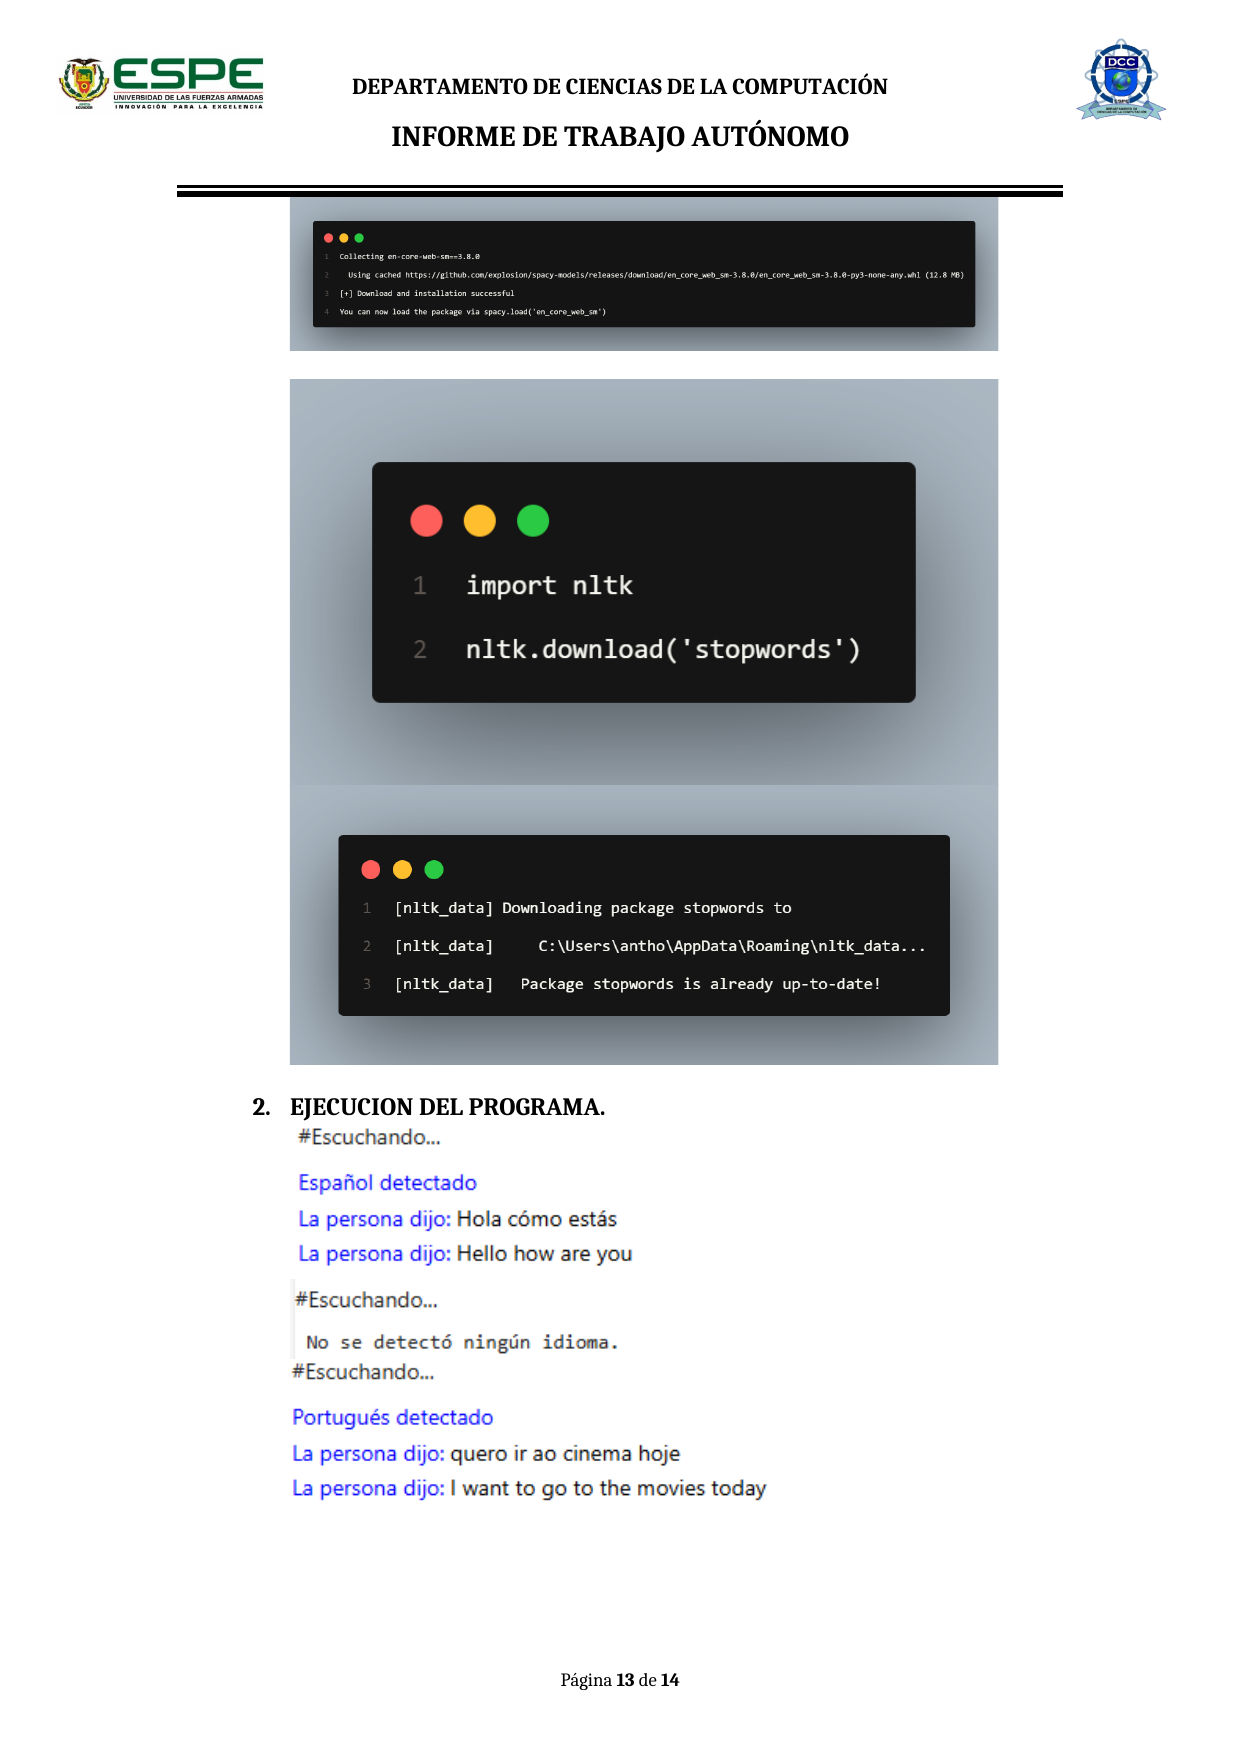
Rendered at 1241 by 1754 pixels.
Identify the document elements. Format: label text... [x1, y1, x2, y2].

picture [289, 1121, 789, 1516]
picture [54, 49, 265, 114]
list EJECUCION DEL PROGRAMA. [252, 1093, 1063, 1122]
picture [289, 379, 999, 1065]
picture [1073, 35, 1169, 123]
picture [289, 197, 999, 351]
